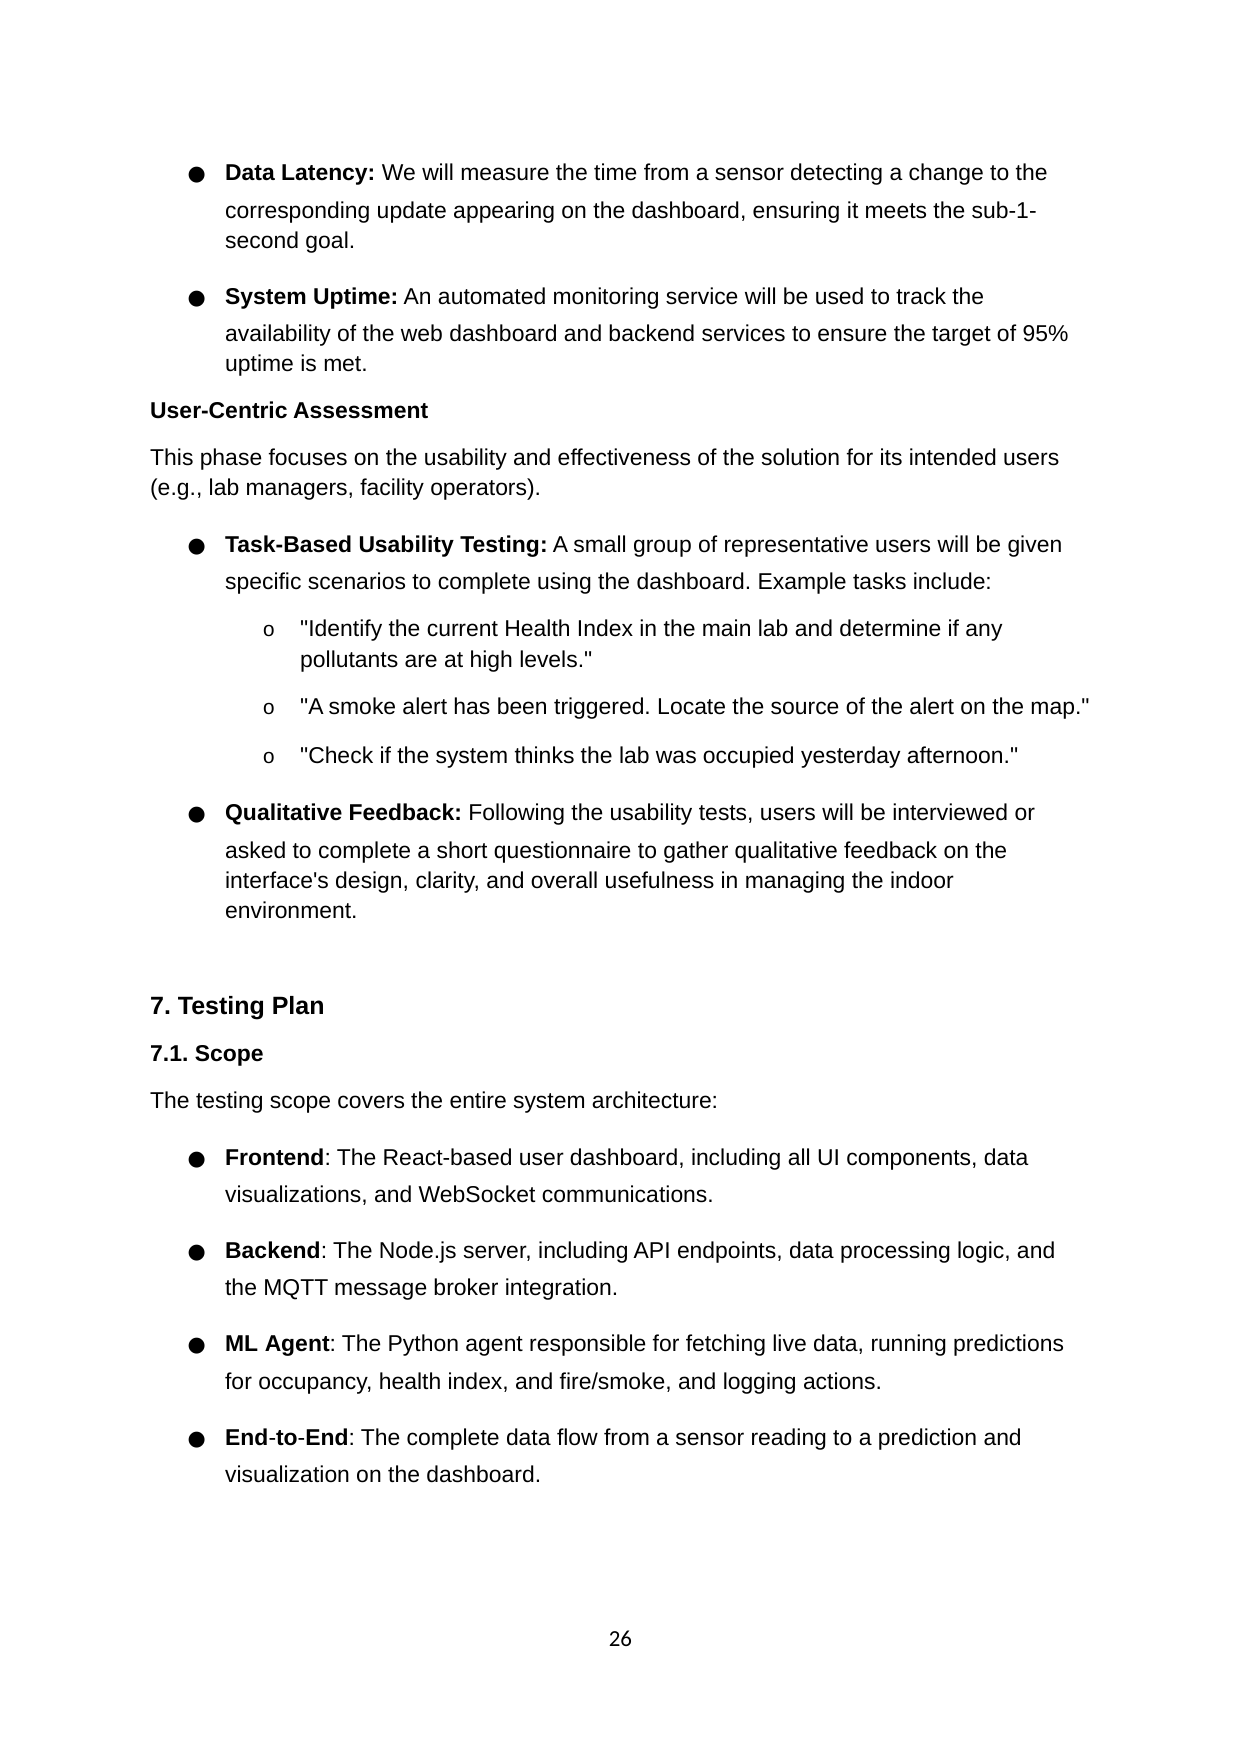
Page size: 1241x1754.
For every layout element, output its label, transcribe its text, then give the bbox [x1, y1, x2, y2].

list "Identify the current Health Index in the main lab and determine if any pollutants are at high levels." [262, 615, 1090, 673]
list "A smoke alert has been triggered. Locate the source of the alert on the map." [262, 693, 1090, 721]
list End-to-End: The complete data flow from a sensor reading to a prediction and visualization on the dashboard. [187, 1414, 1090, 1487]
list "Check if the system thinks the lab was occupied yesterday afternoon." [262, 742, 1090, 769]
list Frontend: The React-based user dashboard, including all UI components, data visualizations, and WebSocket communications. [187, 1134, 1090, 1207]
text The testing scope covers the entire system architecture: [150, 1087, 1090, 1114]
list Data Latency: We will measure the time from a sensor detecting a change to the corresponding update appearing on the dashboard, ensuring it meets the sub-1-second goal. [187, 150, 1090, 253]
text User-Centric Assessment [150, 397, 1090, 424]
list Task-Based Usability Testing: A small group of representative users will be given specific scenarios to complete using the dashboard. Example tasks include: [187, 521, 1090, 594]
list System Uptime: An automated monitoring service will be used to track the availability of the web dashboard and backend services to ensure the target of 95% uptime is met. [187, 274, 1090, 377]
list Backend: The Node.js server, including API endpoints, data processing logic, and the MQTT message broker integration. [187, 1228, 1090, 1301]
list ML Agent: The Python agent responsible for fetching live data, running predictions for occupancy, health index, and fire/smoke, and logging actions. [187, 1321, 1090, 1394]
subtitle 7.1. Scope [150, 1040, 1090, 1067]
text This phase focuses on the usability and effectiveness of the solution for its intended users (e.g., lab managers, facility operators). [150, 444, 1090, 501]
list Qualitative Feedback: Following the usability tests, users will be interviewed or asked to complete a short questionnaire to gather qualitative feedback on the interface's design, clarity, and overall usefulness in managing the indoor environment. [187, 790, 1090, 923]
subtitle 7. Testing Plan [150, 991, 1090, 1019]
